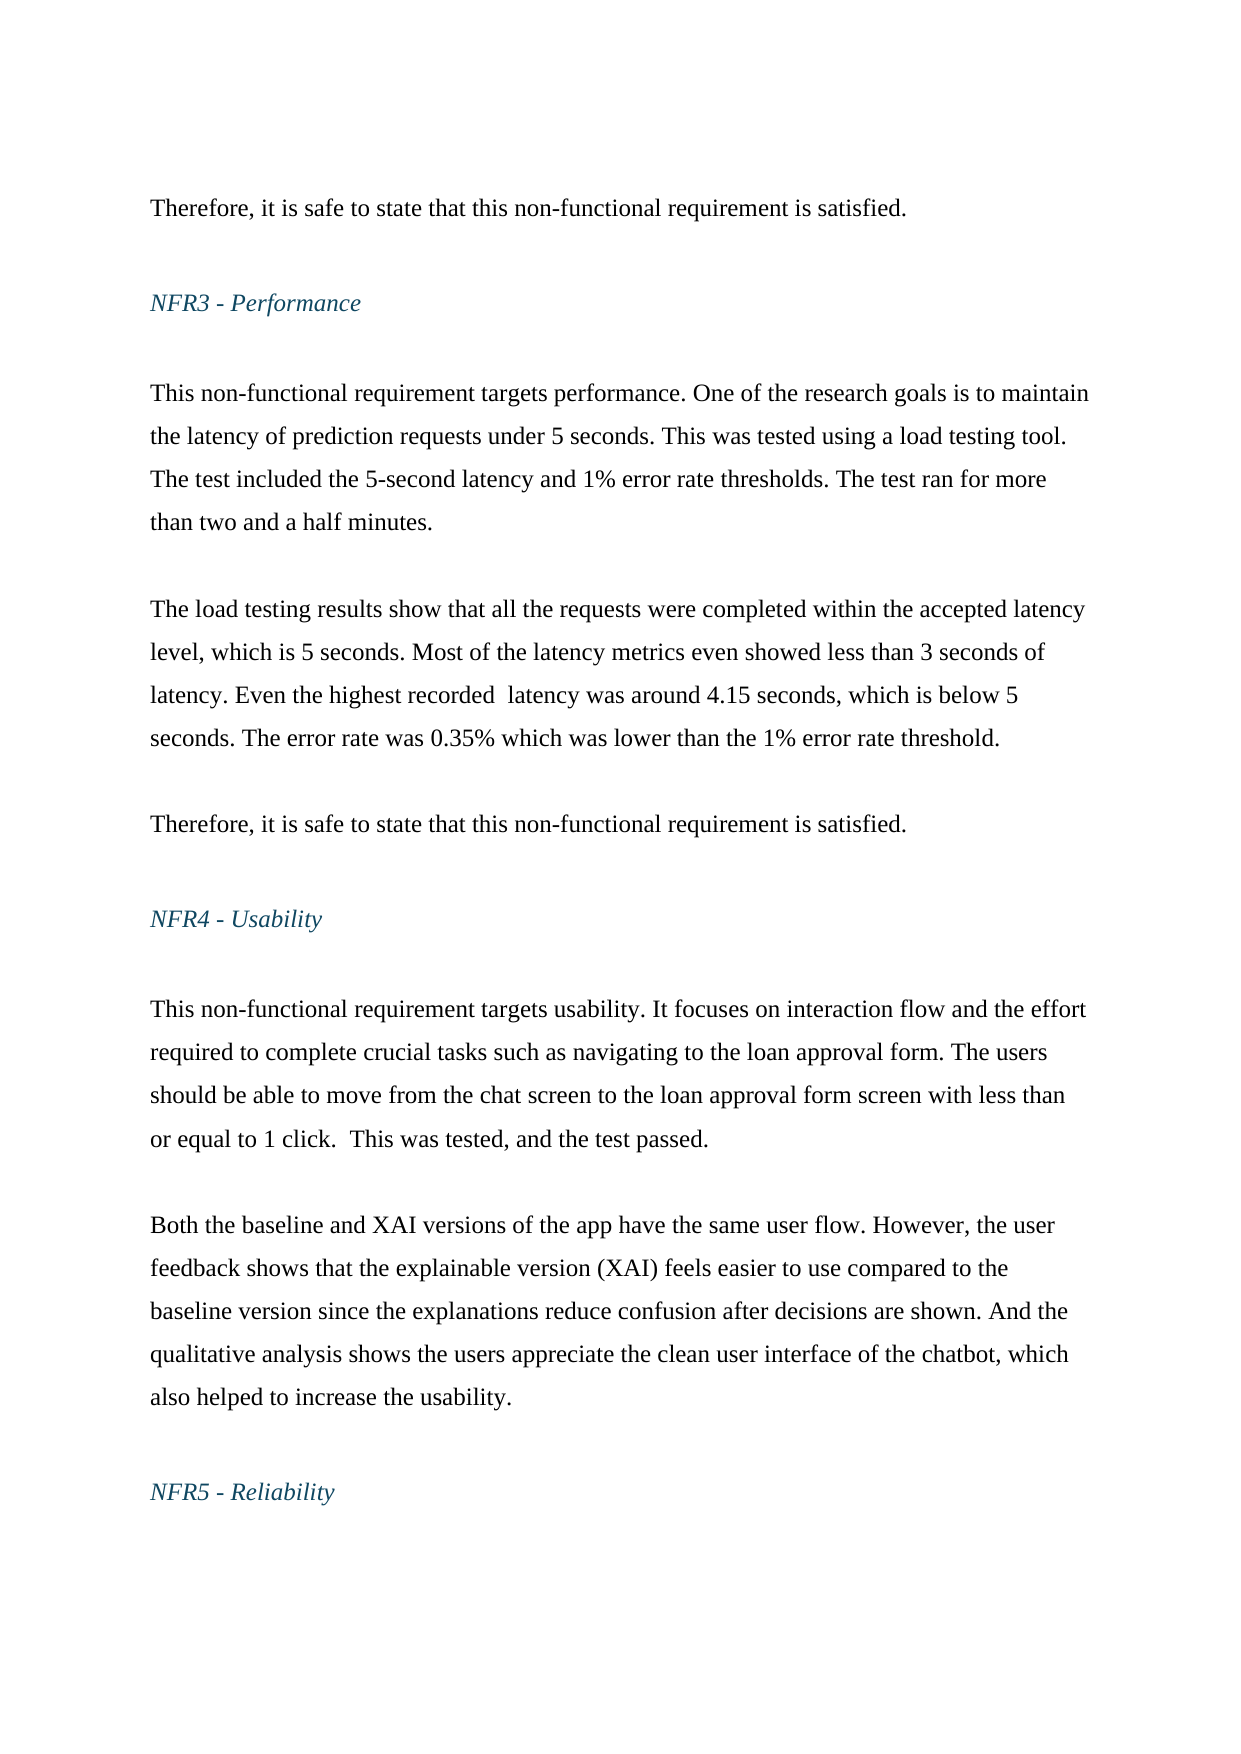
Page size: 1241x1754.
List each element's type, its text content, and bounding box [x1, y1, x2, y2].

subtitle NFR3 - Performance [150, 288, 1090, 316]
text Therefore, it is safe to state that this non-functional requirement is satisfied. [150, 809, 1090, 838]
text Therefore, it is safe to state that this non-functional requirement is satisfied. [150, 193, 1090, 222]
text The load testing results show that all the requests were completed within the accepted latency level, which is 5 seconds. Most of the latency metrics even showed less than 3 seconds of latency. Even the highest recorded latency was around 4.15 seconds, which is below 5 seconds. The error rate was 0.35% which was lower than the 1% error rate threshold. [150, 594, 1090, 752]
text Both the baseline and XAI versions of the app have the same user flow. However, the user feedback shows that the explainable version (XAI) feels easier to use compared to the baseline version since the explanations reduce confusion after decisions are shown. And the qualitative analysis shows the users appreciate the clean user interface of the chatbot, which also helped to increase the usability. [150, 1210, 1090, 1411]
text This non-functional requirement targets performance. One of the research goals is to maintain the latency of prediction requests under 5 seconds. This was tested using a load testing tool. The test included the 5-second latency and 1% error rate thresholds. The test ran for more than two and a half minutes. [150, 378, 1090, 536]
subtitle NFR4 - Usability [150, 904, 1090, 933]
text This non-functional requirement targets usability. It focuses on interaction flow and the effort required to complete crucial tasks such as navigating to the loan approval form. The users should be able to move from the chat screen to the loan approval form screen with less than or equal to 1 click. This was tested, and the test passed. [150, 994, 1090, 1152]
subtitle NFR5 - Reliability [150, 1477, 1090, 1506]
